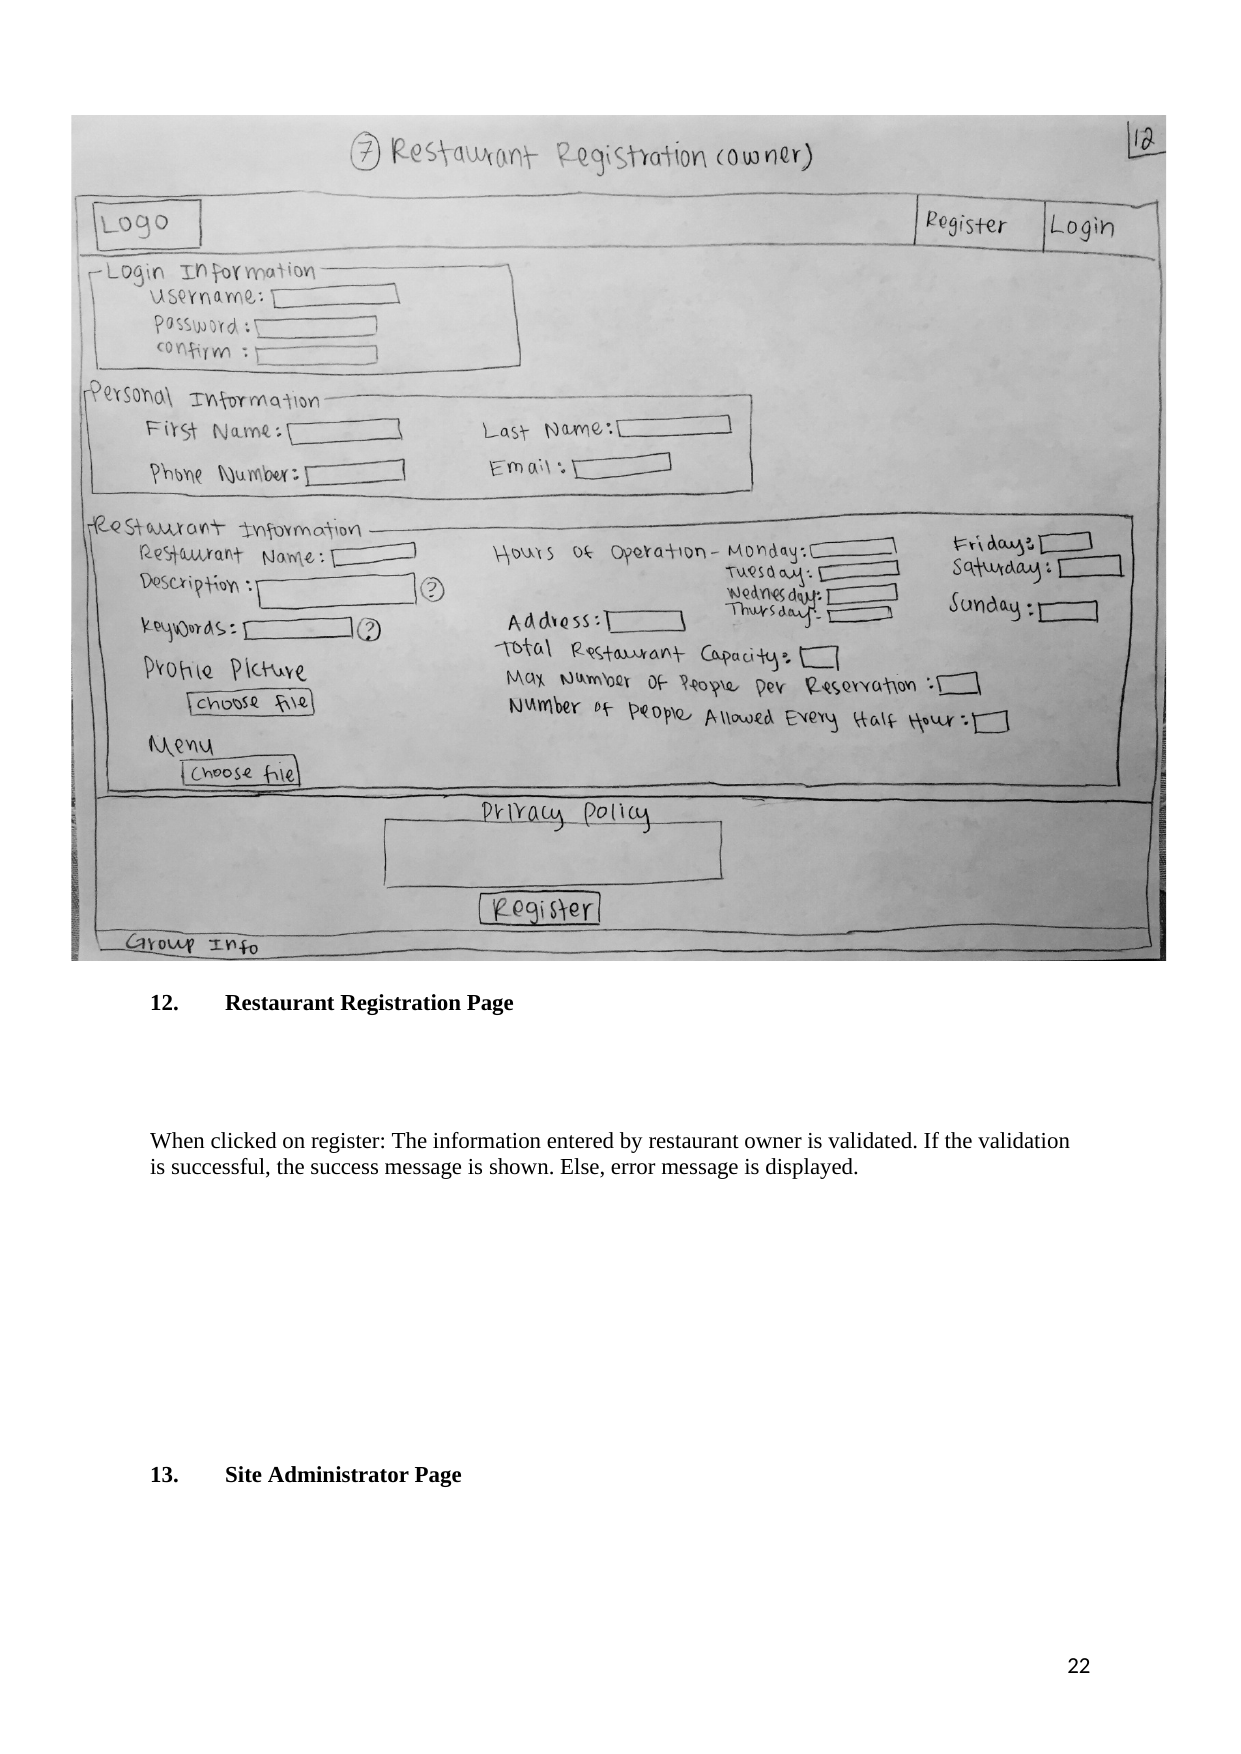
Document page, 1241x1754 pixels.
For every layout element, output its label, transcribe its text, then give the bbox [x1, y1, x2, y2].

subtitle 12. Restaurant Registration Page [150, 961, 1090, 1016]
text When clicked on register: The information entered by restaurant owner is validated. If the validation is successful, the success message is shown. Else, error message is displayed. [150, 1127, 1090, 1179]
picture [71, 115, 1167, 961]
subtitle Site Administrator Page [150, 1461, 1090, 1488]
